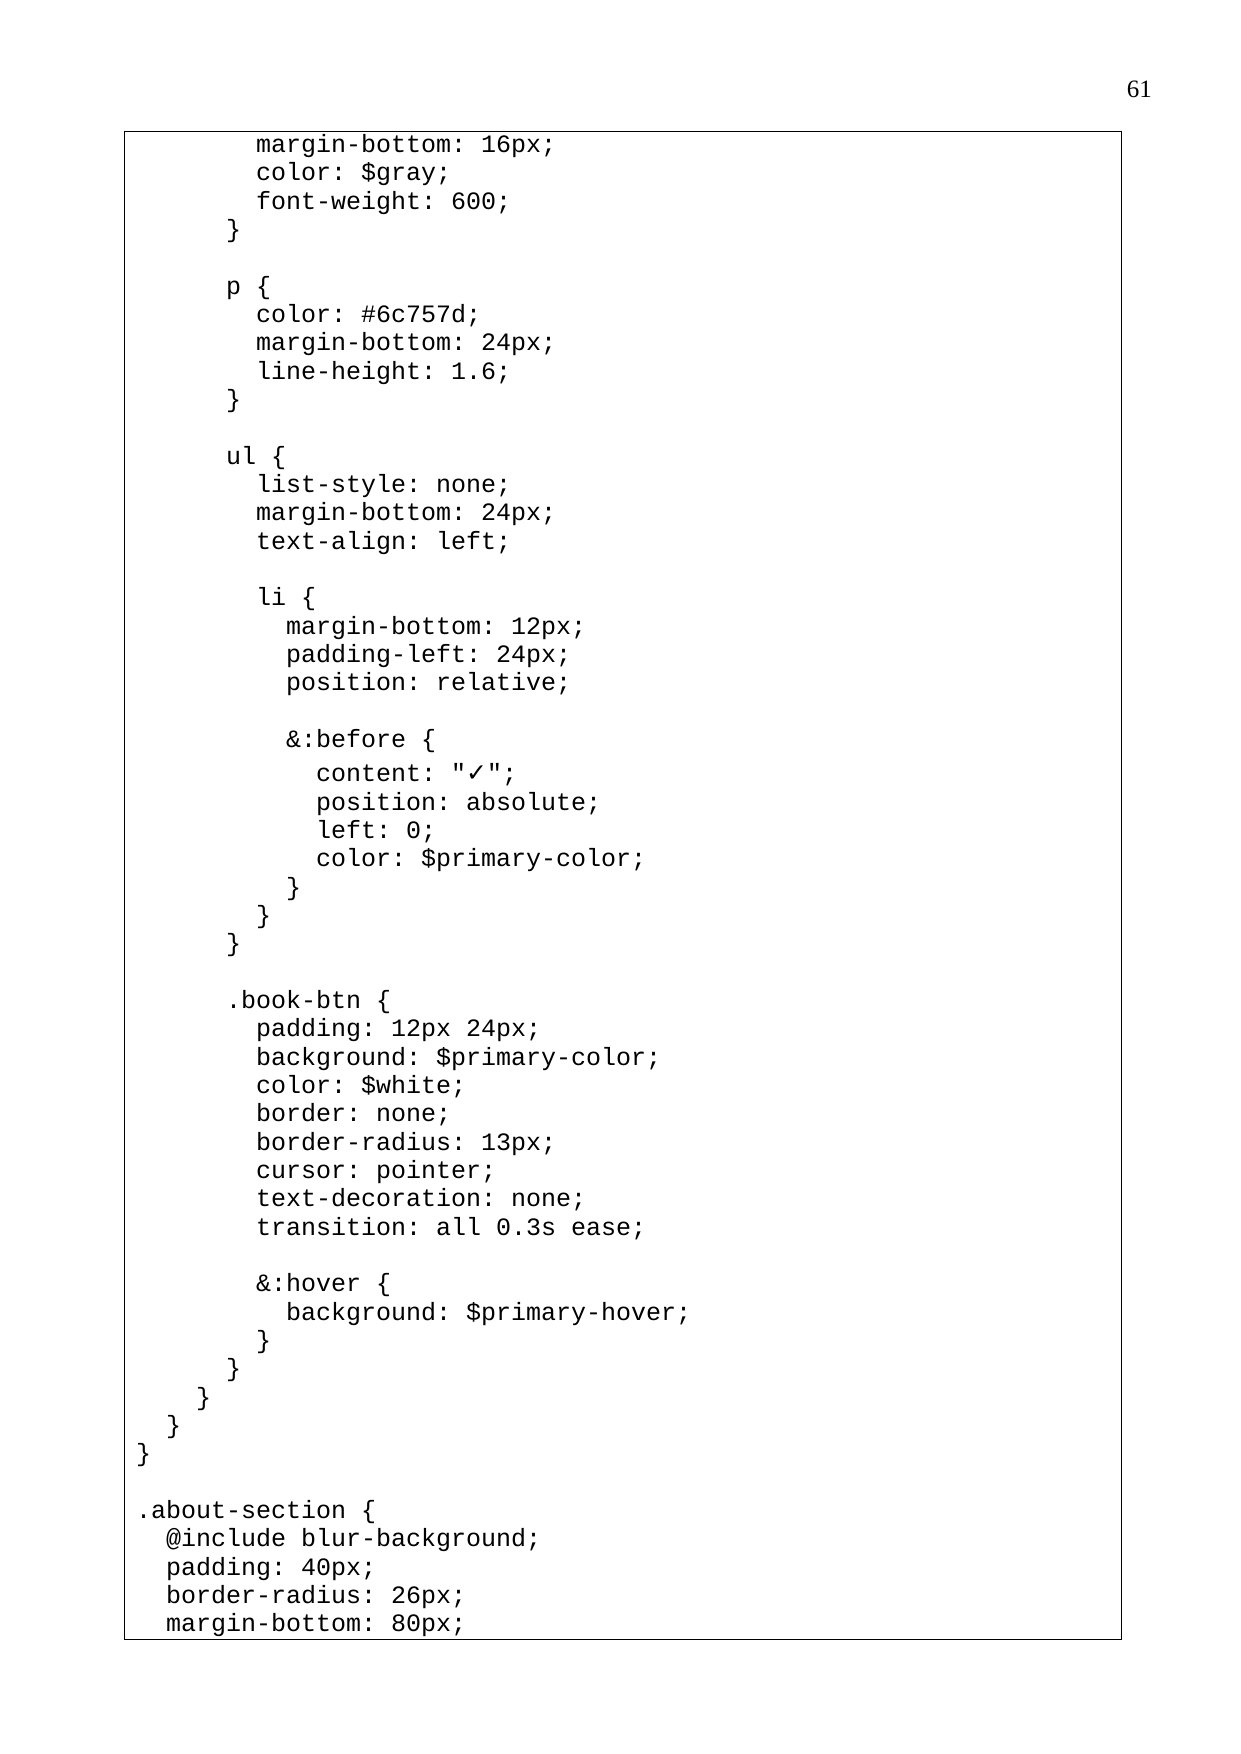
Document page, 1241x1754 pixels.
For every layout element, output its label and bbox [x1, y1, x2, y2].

table_header [125, 132, 1121, 1639]
